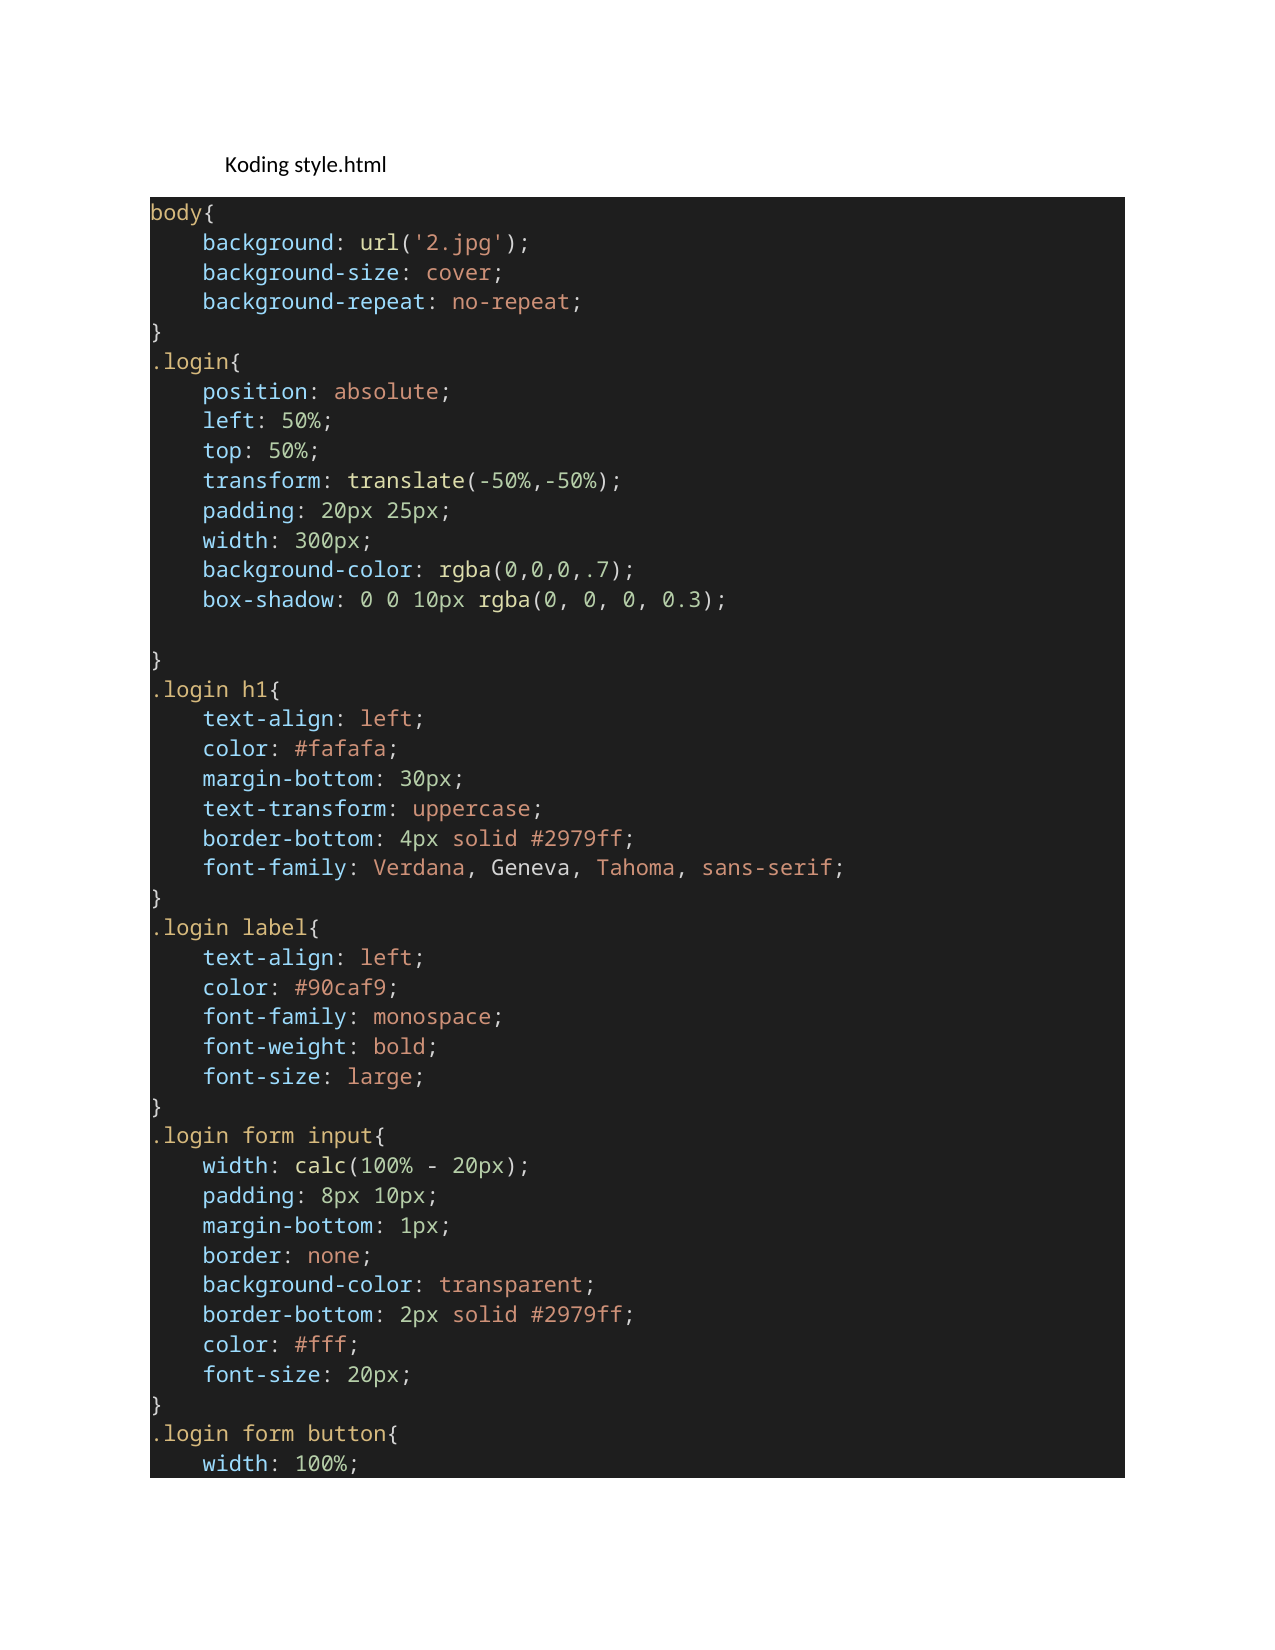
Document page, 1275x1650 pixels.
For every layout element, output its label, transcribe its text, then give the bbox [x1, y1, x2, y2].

text text-align: left; [150, 703, 1125, 733]
text padding: 20px 25px; [150, 495, 1125, 524]
text color: #fff; [150, 1329, 1125, 1359]
text text-transform: uppercase; [150, 793, 1125, 822]
text .login form button{ [150, 1418, 1125, 1448]
text } [150, 1388, 1125, 1418]
text width: 100%; [150, 1448, 1125, 1478]
text } [150, 644, 1125, 673]
text background-repeat: no-repeat; [150, 286, 1125, 316]
text width: calc(100% - 20px); [150, 1150, 1125, 1180]
text } [150, 316, 1125, 346]
text font-family: Verdana, Geneva, Tahoma, sans-serif; [150, 852, 1125, 882]
text background-color: rgba(0,0,0,.7); [150, 554, 1125, 584]
text border: none; [150, 1239, 1125, 1269]
text } [150, 1091, 1125, 1120]
text padding: 8px 10px; [150, 1180, 1125, 1210]
text .login h1{ [150, 673, 1125, 703]
text margin-bottom: 30px; [150, 763, 1125, 793]
text font-size: large; [150, 1061, 1125, 1091]
text position: absolute; [150, 376, 1125, 405]
text font-family: monospace; [150, 1001, 1125, 1031]
text left: 50%; [150, 405, 1125, 435]
text color: #90caf9; [150, 971, 1125, 1001]
text color: #fafafa; [150, 733, 1125, 763]
text box-shadow: 0 0 10px rgba(0, 0, 0, 0.3); [150, 584, 1125, 614]
text transform: translate(-50%,-50%); [150, 465, 1125, 495]
list Koding style.html [225, 150, 1125, 178]
text margin-bottom: 1px; [150, 1210, 1125, 1239]
text font-size: 20px; [150, 1359, 1125, 1388]
text border-bottom: 4px solid #2979ff; [150, 822, 1125, 852]
text background-color: transparent; [150, 1269, 1125, 1299]
text font-weight: bold; [150, 1031, 1125, 1061]
text background-size: cover; [150, 256, 1125, 286]
text top: 50%; [150, 435, 1125, 465]
text body{ [150, 197, 1125, 227]
text background: url('2.jpg'); [150, 227, 1125, 256]
text .login{ [150, 346, 1125, 376]
text .login label{ [150, 912, 1125, 942]
text width: 300px; [150, 524, 1125, 554]
text .login form input{ [150, 1120, 1125, 1150]
text } [150, 882, 1125, 912]
text border-bottom: 2px solid #2979ff; [150, 1299, 1125, 1329]
text text-align: left; [150, 942, 1125, 971]
